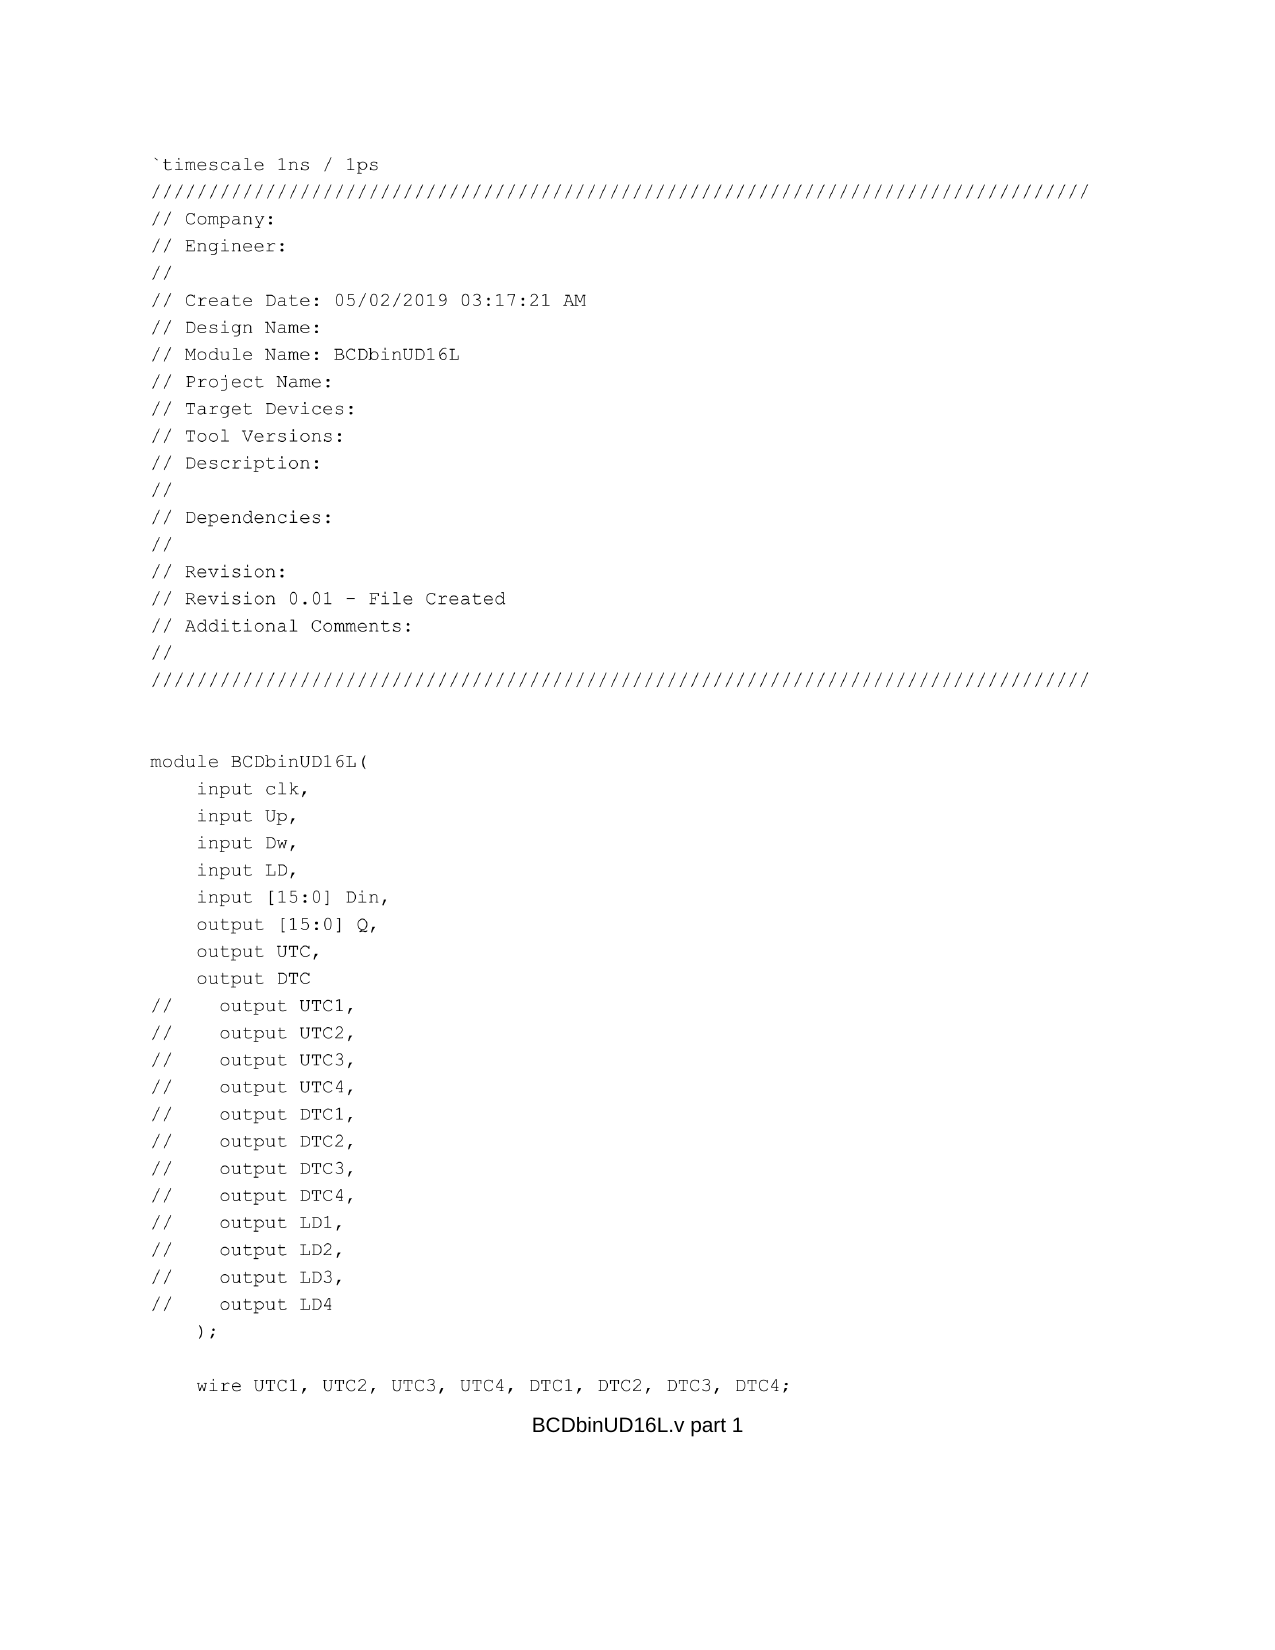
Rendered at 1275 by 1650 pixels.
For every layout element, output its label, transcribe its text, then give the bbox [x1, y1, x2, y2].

text BCDbinUD16L.v part 1 [150, 1413, 1125, 1436]
picture [150, 150, 1125, 1413]
